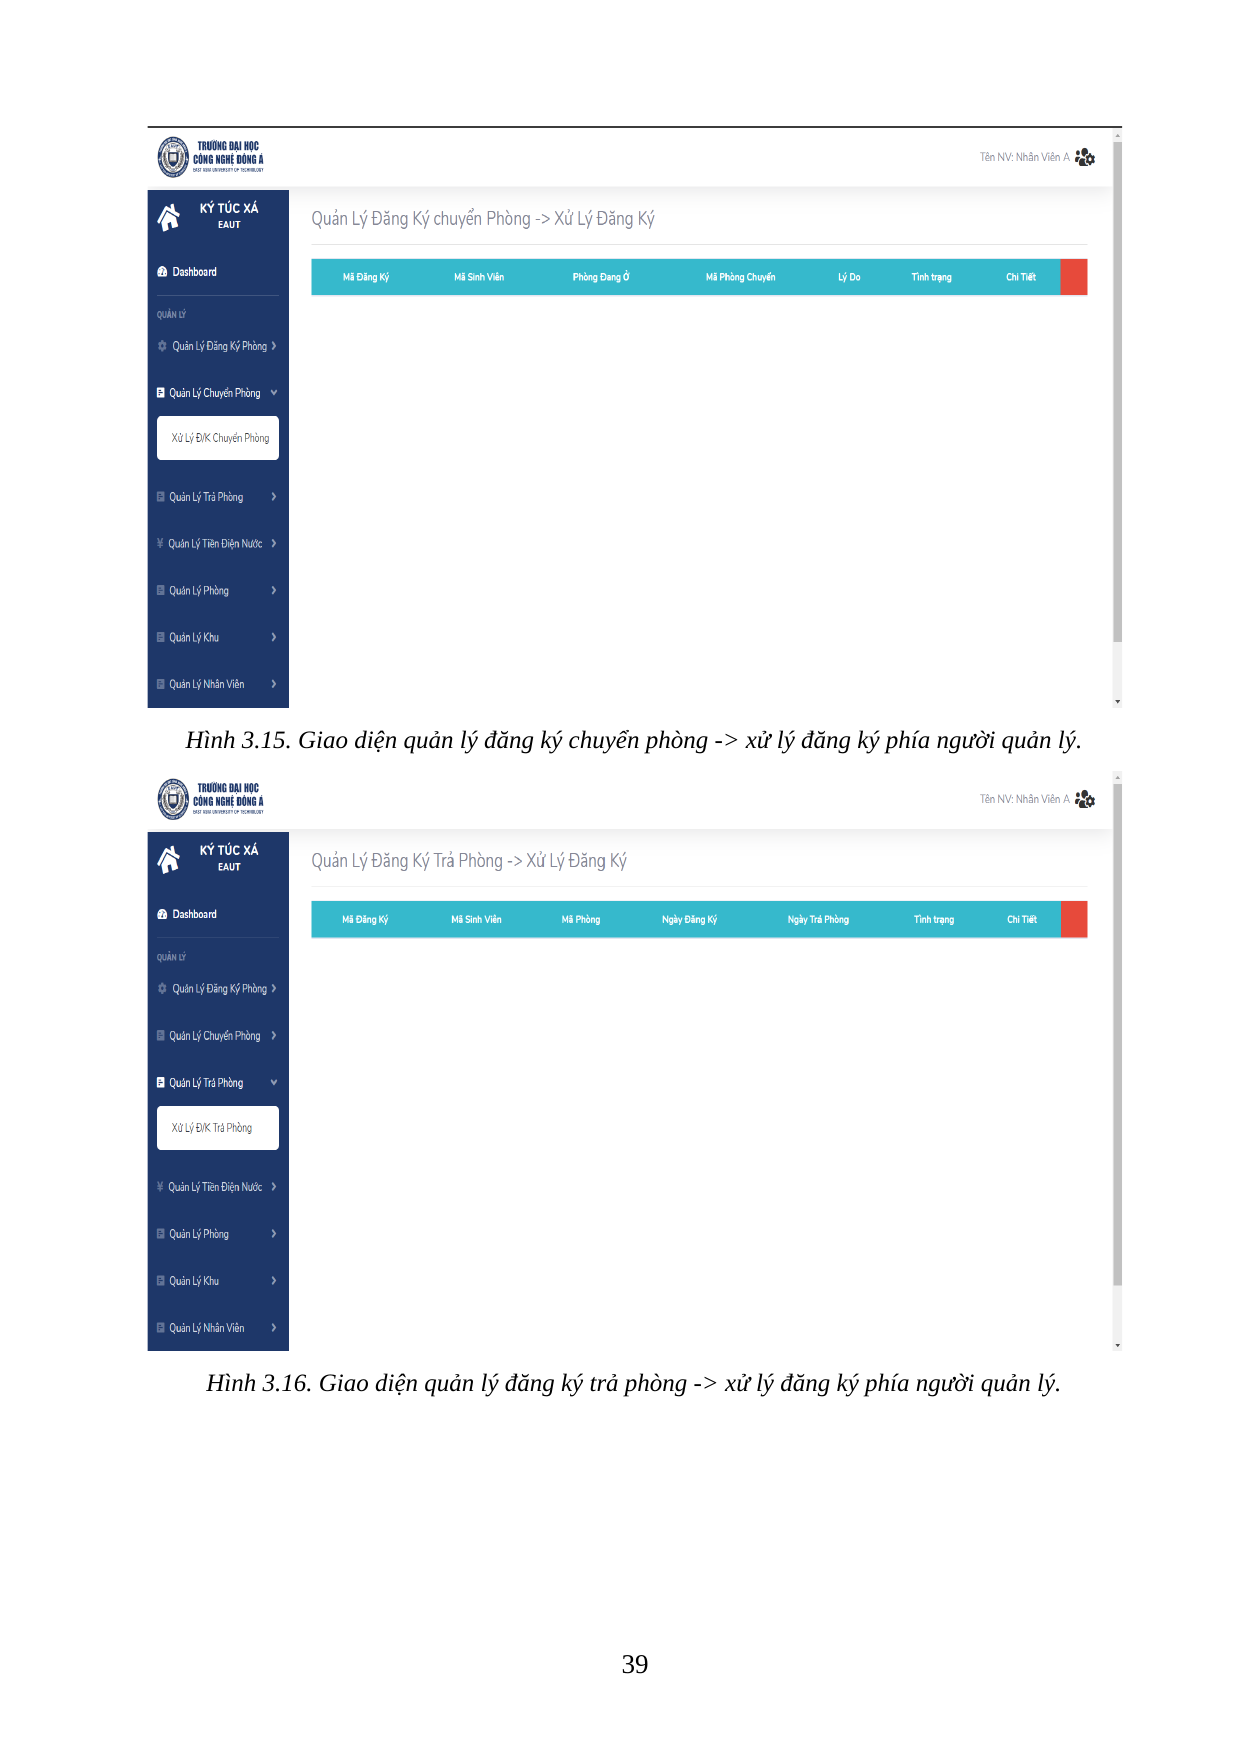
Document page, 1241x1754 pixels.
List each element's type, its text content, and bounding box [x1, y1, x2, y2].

text Hình 3.15. Giao diện quản lý đăng ký chuyển phòng -> xử lý đăng ký phía người quản lý. [148, 725, 1122, 754]
picture [147, 126, 1123, 708]
picture [147, 771, 1123, 1351]
text Hình 3.16. Giao diện quản lý đăng ký trả phòng -> xử lý đăng ký phía người quản lý. [148, 1368, 1122, 1397]
